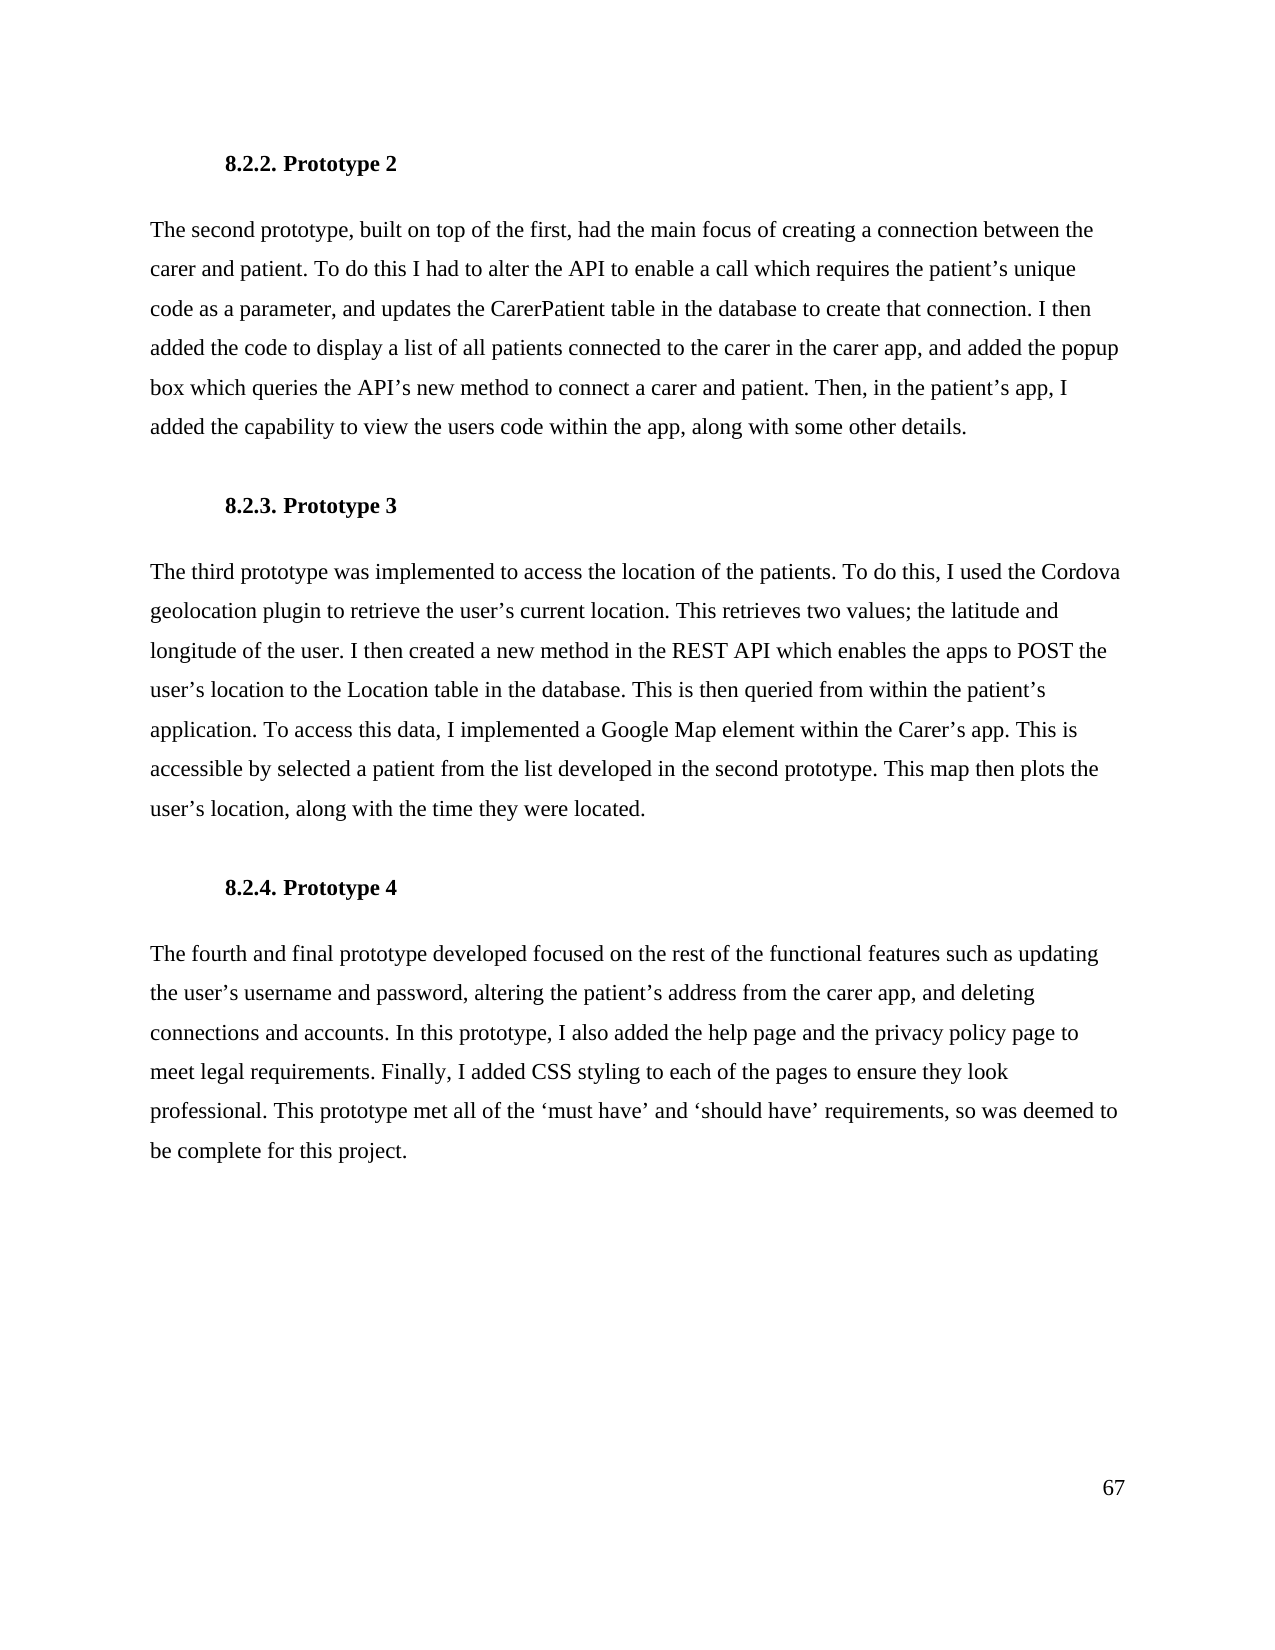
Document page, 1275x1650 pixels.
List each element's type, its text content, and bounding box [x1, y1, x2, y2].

subtitle Prototype 4 [225, 874, 1125, 900]
text The fourth and final prototype developed focused on the rest of the functional features such as updating the user’s username and password, altering the patient’s address from the carer app, and deleting connections and accounts. In this prototype, I also added the help page and the privacy policy page to meet legal requirements. Finally, I added CSS styling to each of the pages to ensure they look professional. This prototype met all of the ‘must have’ and ‘should have’ requirements, so was deemed to be complete for this project. [150, 940, 1125, 1163]
text The second prototype, built on top of the first, had the main focus of creating a connection between the carer and patient. To do this I had to alter the API to enable a call which requires the patient’s unique code as a parameter, and updates the CarerPatient table in the database to create that connection. I then added the code to display a list of all patients connected to the carer in the carer app, and added the popup box which queries the API’s new method to connect a carer and patient. Then, in the patient’s app, I added the capability to view the users code within the app, along with some other details. [150, 216, 1125, 439]
subtitle Prototype 2 [225, 150, 1125, 176]
text The third prototype was implemented to access the location of the patients. To do this, I used the Cordova geolocation plugin to retrieve the user’s current location. This retrieves two values; the latitude and longitude of the user. I then created a new method in the REST API which enables the apps to POST the user’s location to the Location table in the database. This is then queried from within the patient’s application. To access this data, I implemented a Google Map element within the Carer’s app. This is accessible by selected a patient from the list developed in the second prototype. This map then plots the user’s location, along with the time they were located. [150, 558, 1125, 821]
subtitle Prototype 3 [225, 492, 1125, 518]
